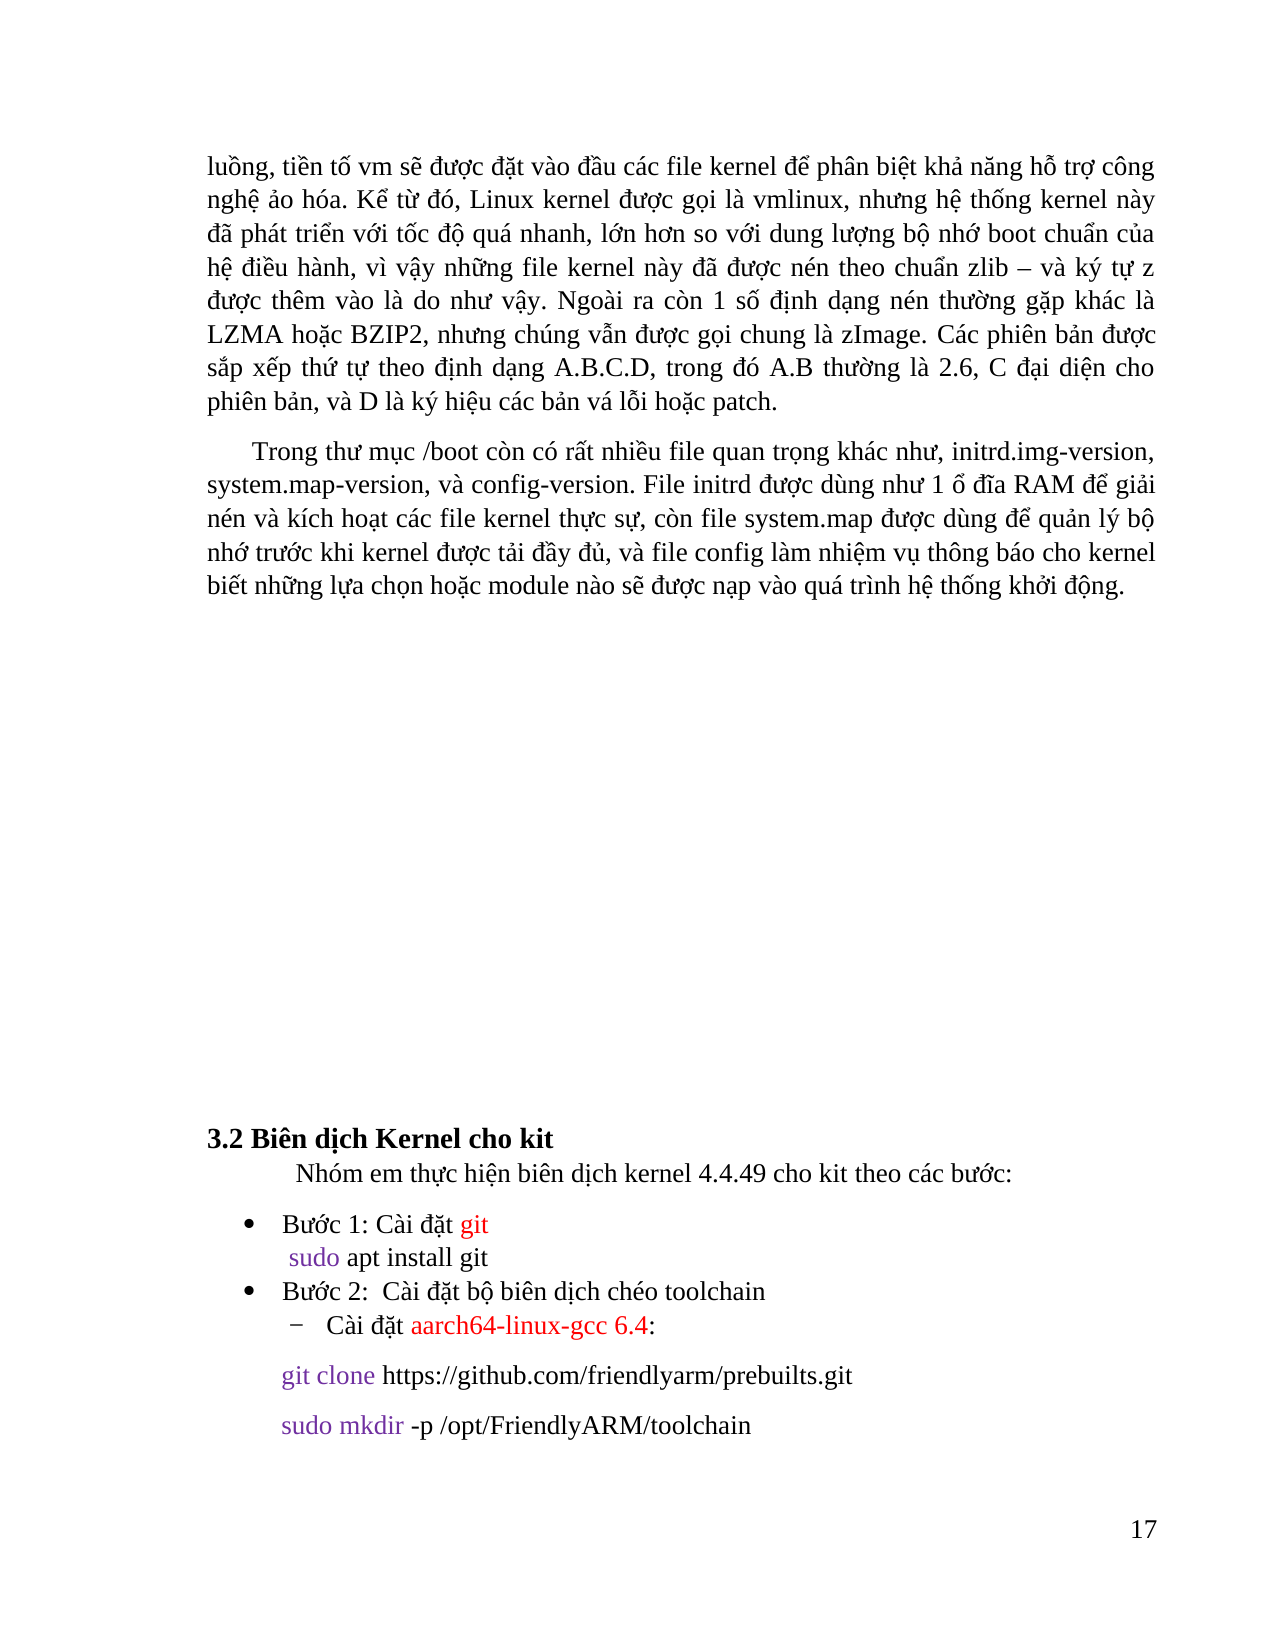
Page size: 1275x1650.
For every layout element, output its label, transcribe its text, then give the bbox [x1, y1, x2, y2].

list Bước 1: Cài đặt git [244, 1208, 1157, 1239]
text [207, 150, 1157, 416]
text Nhóm em thực hiện biên dịch kernel 4.4.49 cho kit theo các bước: [207, 1158, 1157, 1189]
list sudo apt install git [289, 1242, 1157, 1273]
text git clone https://github.com/friendlyarm/prebuilts.git [207, 1359, 1157, 1390]
text Trong thư mục /boot còn có rất nhiều file quan trọng khác như, initrd.img-version, system.map-version, và config-version. File initrd được dùng như 1 ổ đĩa RAM để giải nén và kích hoạt các file kernel thực sự, còn file system.map được dùng để quản lý bộ nhớ trước khi kernel được tải đầy đủ, và file config làm nhiệm vụ thông báo cho kernel biết những lựa chọn hoặc module nào sẽ được nạp vào quá trình hệ thống khởi động. [207, 435, 1157, 600]
list Bước 2: Cài đặt bộ biên dịch chéo toolchain [244, 1275, 1157, 1306]
list Cài đặt aarch64-linux-gcc 6.4: [289, 1309, 1157, 1340]
subtitle 3.2 Biên dịch Kernel cho kit [207, 1121, 1157, 1155]
text sudo mkdir -p /opt/FriendlyARM/toolchain [207, 1409, 1157, 1440]
